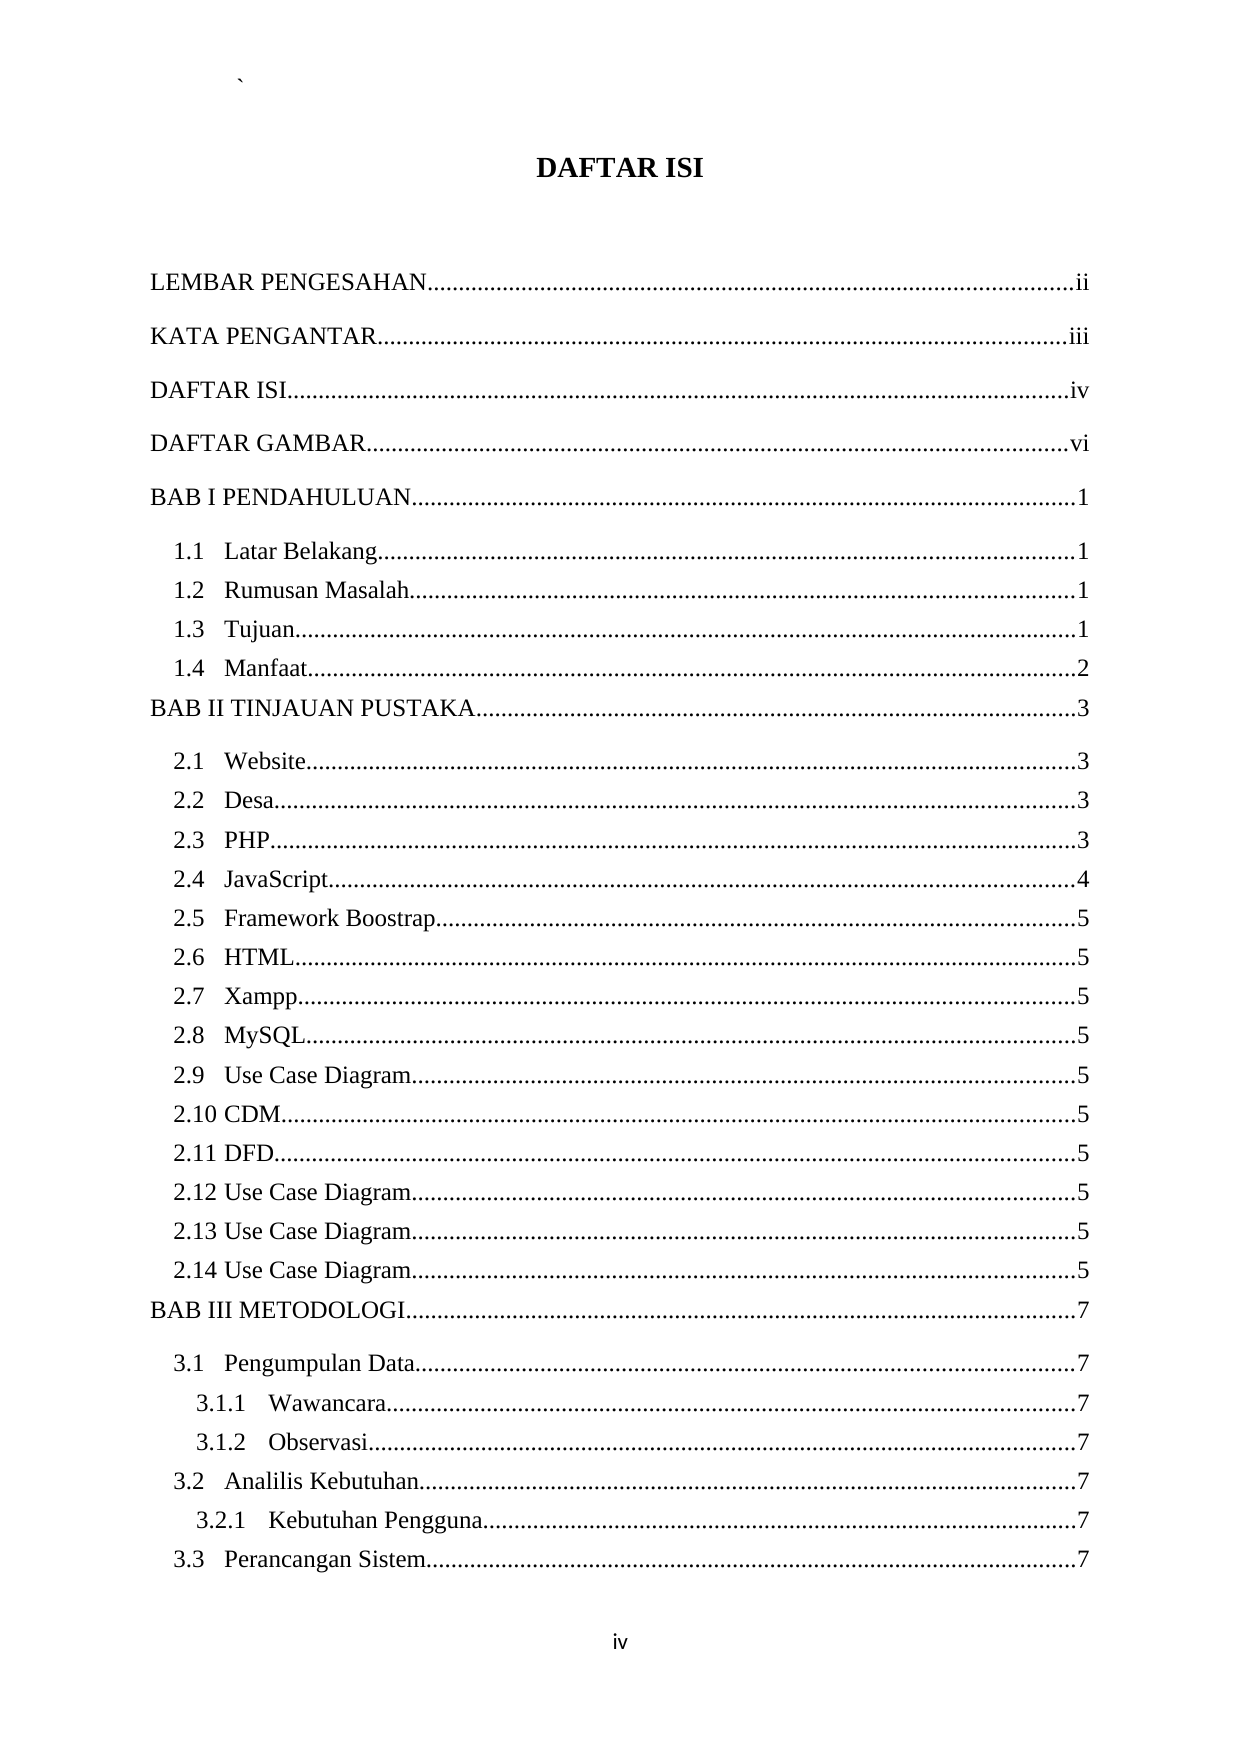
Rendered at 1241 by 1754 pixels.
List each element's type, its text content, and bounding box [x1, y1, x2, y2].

subtitle DAFTAR ISI [150, 150, 1090, 183]
